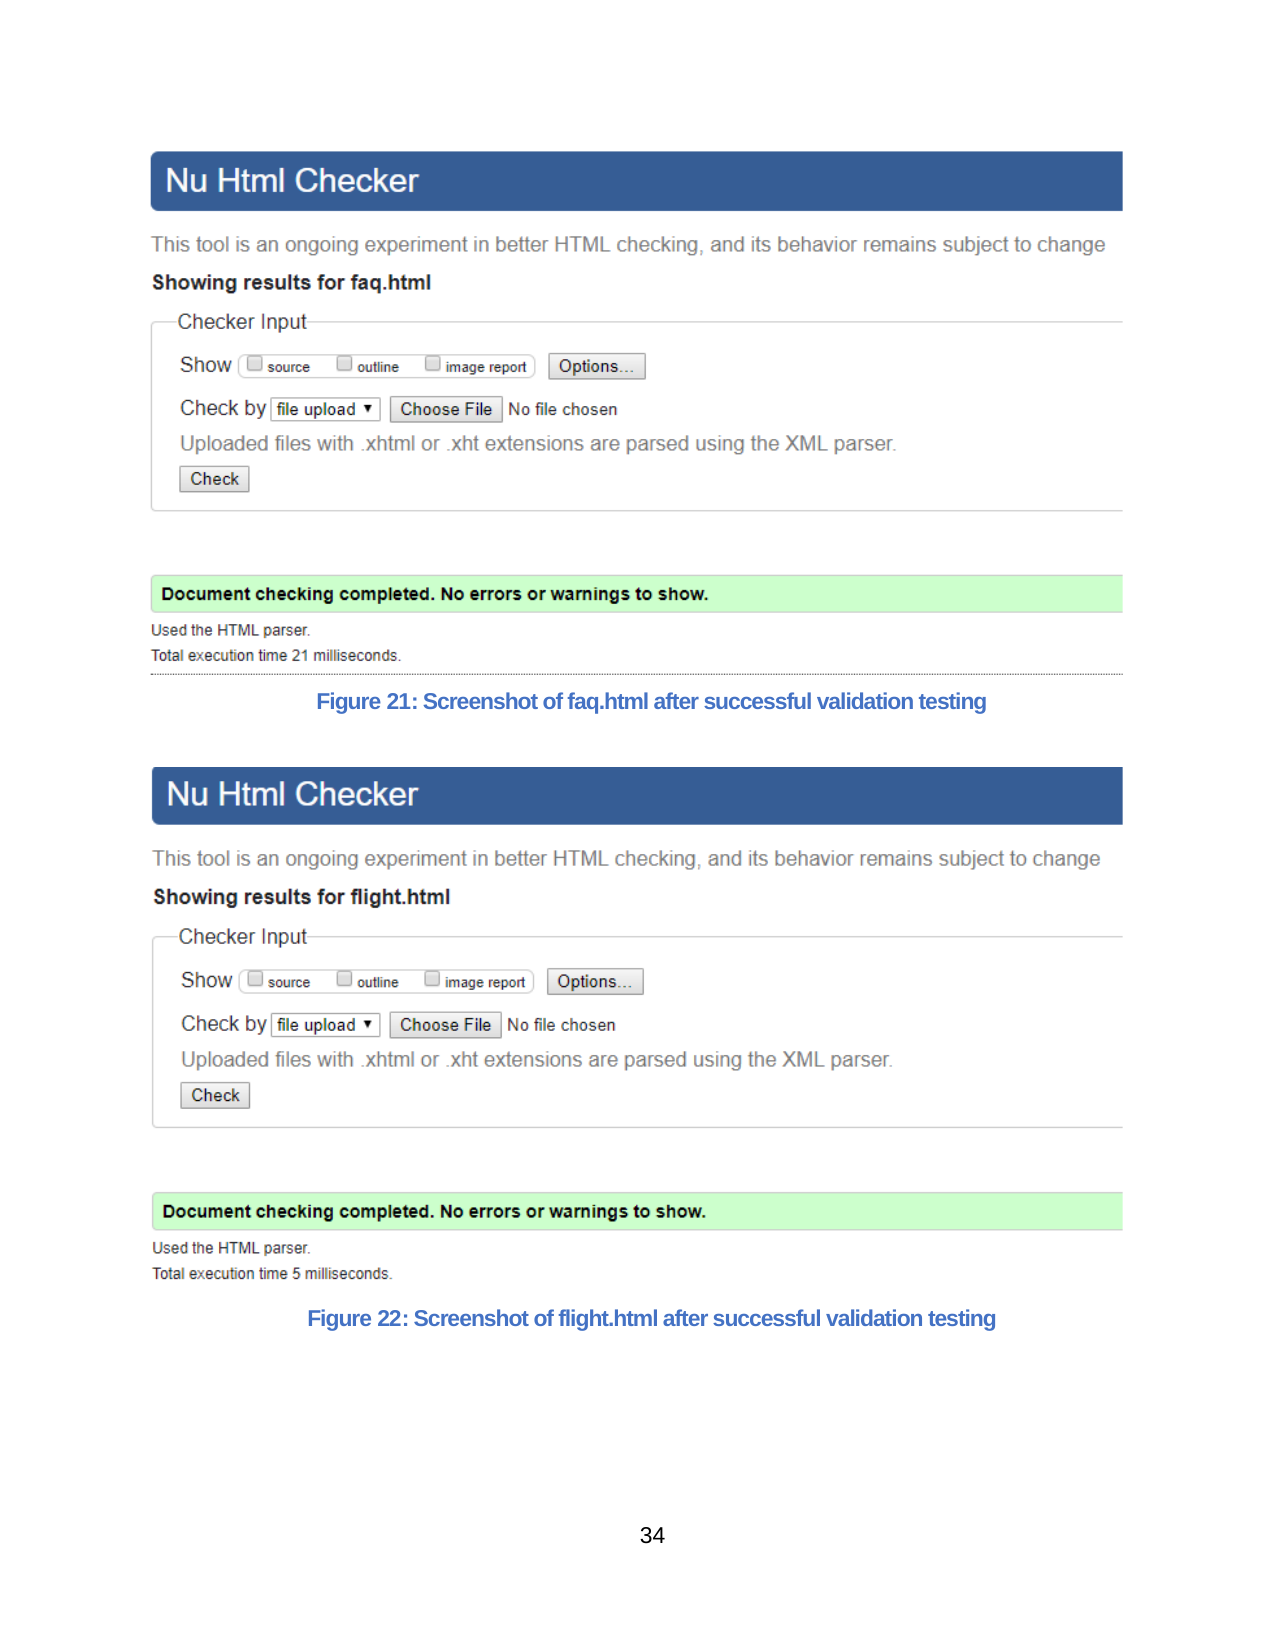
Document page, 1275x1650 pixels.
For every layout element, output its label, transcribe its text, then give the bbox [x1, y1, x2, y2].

picture [147, 767, 1123, 1292]
picture [147, 150, 1123, 675]
